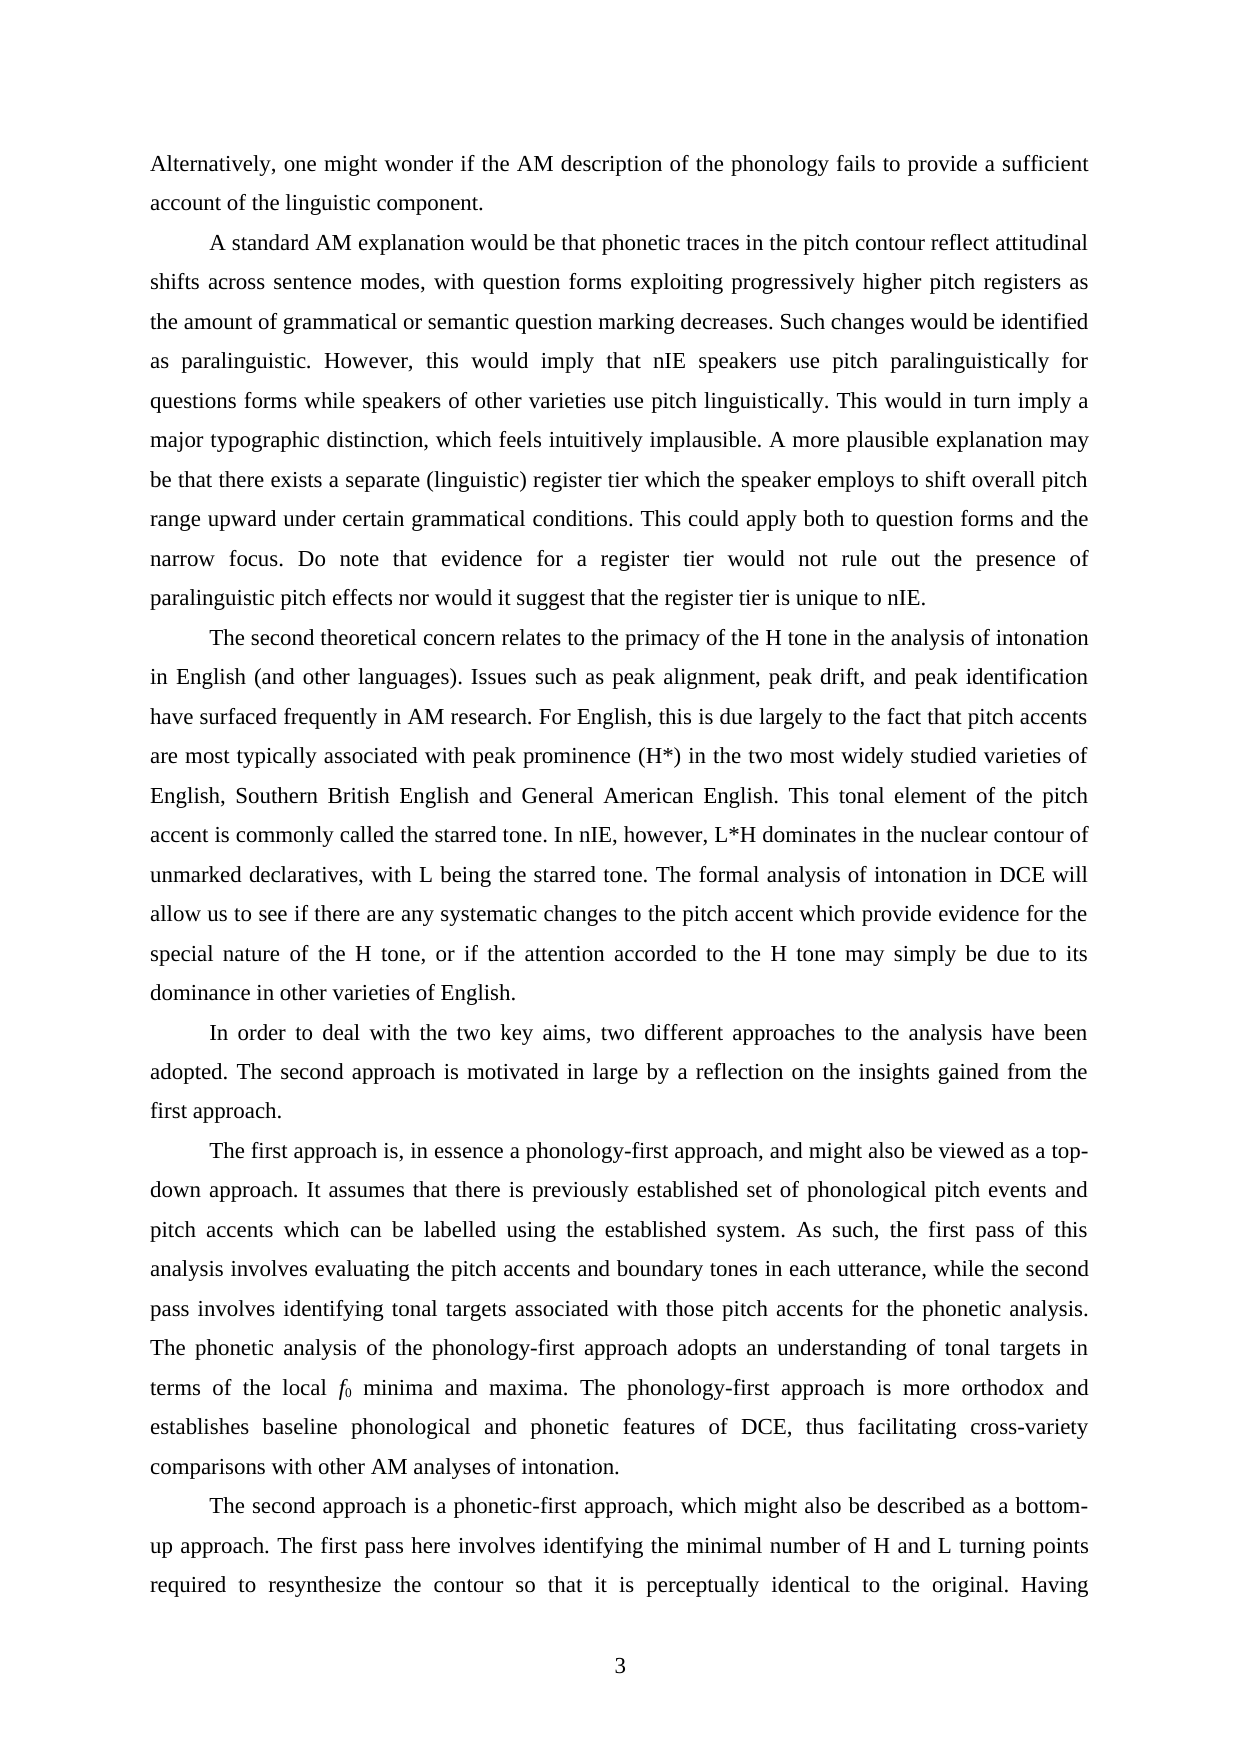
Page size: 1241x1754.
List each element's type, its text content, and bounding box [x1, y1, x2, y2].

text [150, 150, 1090, 216]
text A standard AM explanation would be that phonetic traces in the pitch contour reflect attitudinal shifts across sentence modes, with question forms exploiting progressively higher pitch registers as the amount of grammatical or semantic question marking decreases. Such changes would be identified as paralinguistic. However, this would imply that nIE speakers use pitch paralinguistically for questions forms while speakers of other varieties use pitch linguistically. This would in turn imply a major typographic distinction, which feels intuitively implausible. A more plausible explanation may be that there exists a separate (linguistic) register tier which the speaker employs to shift overall pitch range upward under certain grammatical conditions. This could apply both to question forms and the narrow focus. Do note that evidence for a register tier would not rule out the presence of paralinguistic pitch effects nor would it suggest that the register tier is unique to nIE. [150, 229, 1090, 611]
text The first approach is, in essence a phonology-first approach, and might also be viewed as a top-down approach. It assumes that there is previously established set of phonological pitch events and pitch accents which can be labelled using the established system. As such, the first pass of this analysis involves evaluating the pitch accents and boundary tones in each utterance, while the second pass involves identifying tonal targets associated with those pitch accents for the phonetic analysis. The phonetic analysis of the phonology-first approach adopts an understanding of tonal targets in terms of the local f0 minima and maxima. The phonology-first approach is more orthodox and establishes baseline phonological and phonetic features of DCE, thus facilitating cross-variety comparisons with other AM analyses of intonation. [150, 1137, 1090, 1479]
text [150, 1492, 1090, 1598]
text The second theoretical concern relates to the primacy of the H tone in the analysis of intonation in English (and other languages). Issues such as peak alignment, peak drift, and peak identification have surfaced frequently in AM research. For English, this is due largely to the fact that pitch accents are most typically associated with peak prominence (H*) in the two most widely studied varieties of English, Southern British English and General American English. This tonal element of the pitch accent is commonly called the starred tone. In nIE, however, L*H dominates in the nuclear contour of unmarked declaratives, with L being the starred tone. The formal analysis of intonation in DCE will allow us to see if there are any systematic changes to the pitch accent which provide evidence for the special nature of the H tone, or if the attention accorded to the H tone may simply be due to its dominance in other varieties of English. [150, 624, 1090, 1005]
text In order to deal with the two key aims, two different approaches to the analysis have been adopted. The second approach is motivated in large by a reflection on the insights gained from the first approach. [150, 1018, 1090, 1124]
